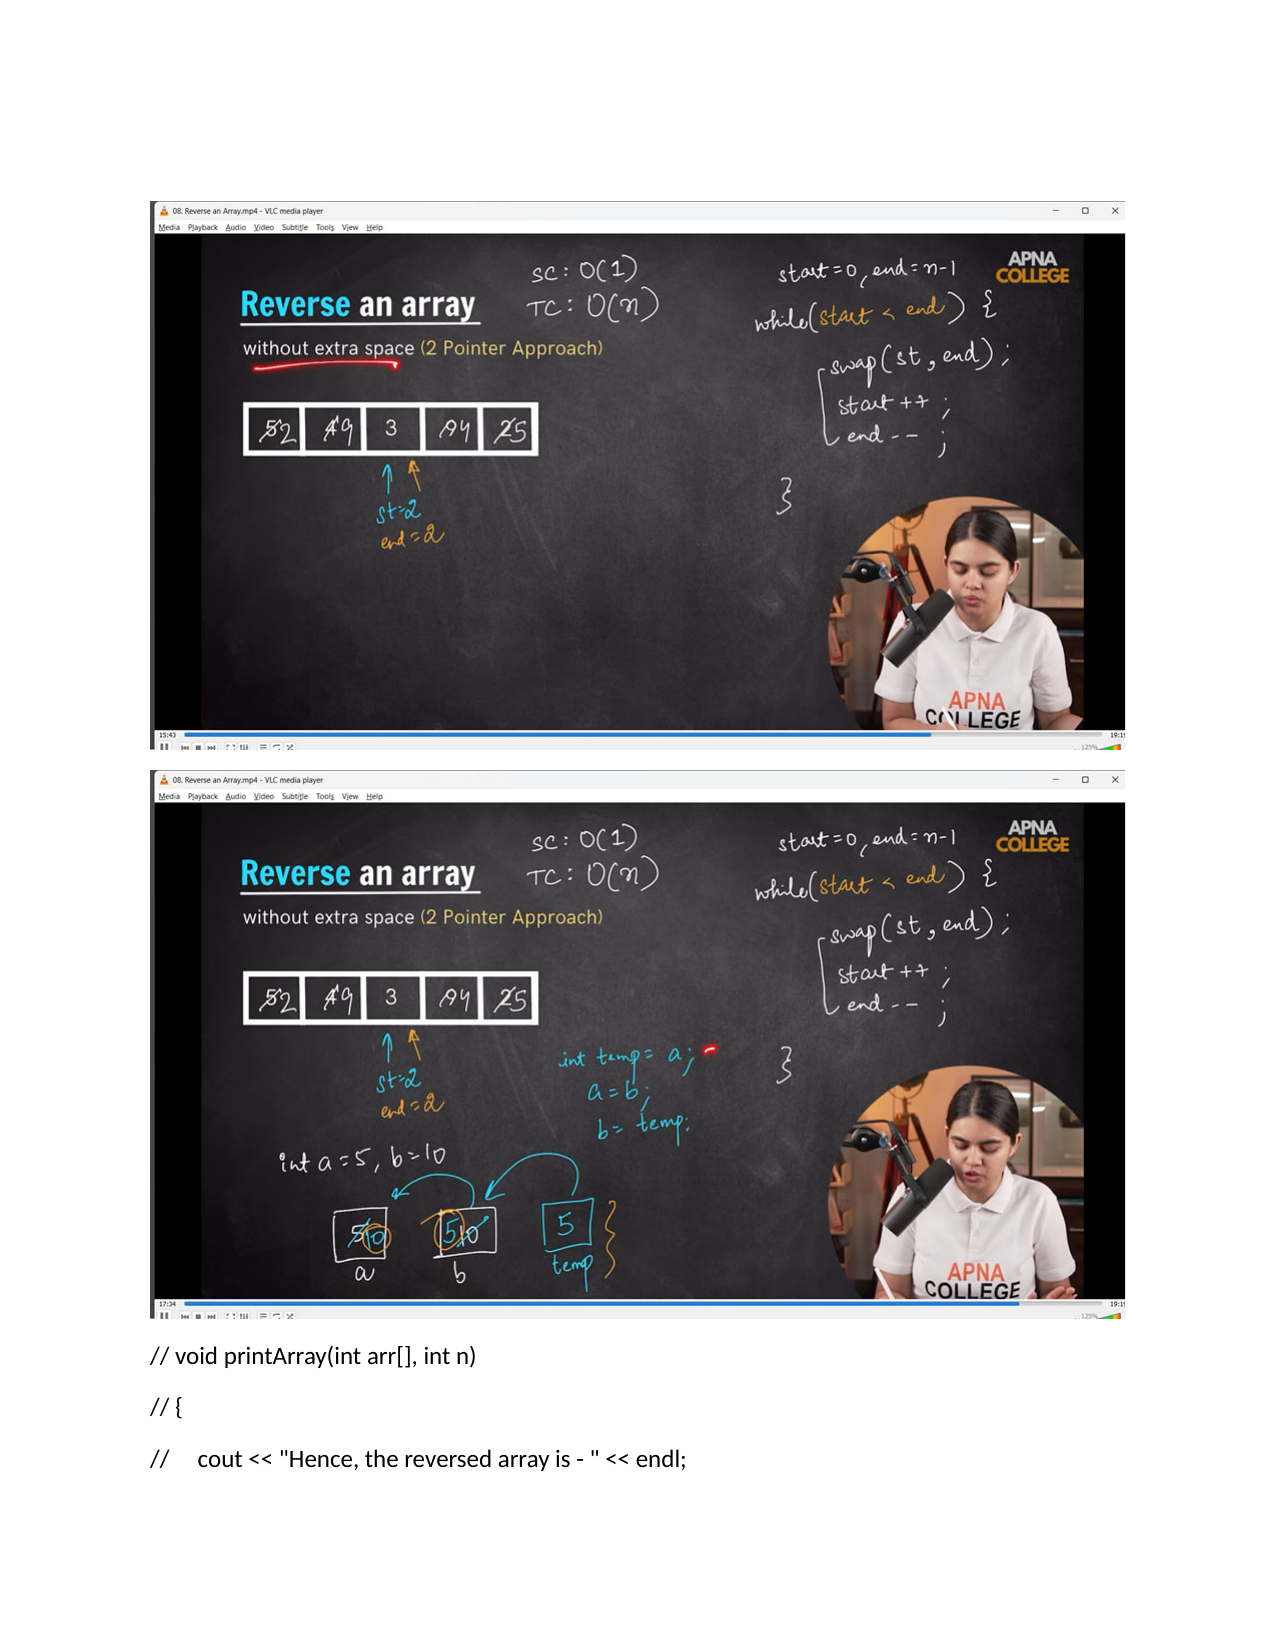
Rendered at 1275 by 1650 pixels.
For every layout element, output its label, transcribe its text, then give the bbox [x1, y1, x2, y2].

text // cout << "Hence, the reversed array is - " << endl; [150, 1443, 1125, 1474]
picture [150, 770, 1125, 1319]
picture [150, 201, 1125, 750]
text // void printArray(int arr[], int n) [150, 1340, 1125, 1370]
text // { [150, 1391, 1125, 1422]
